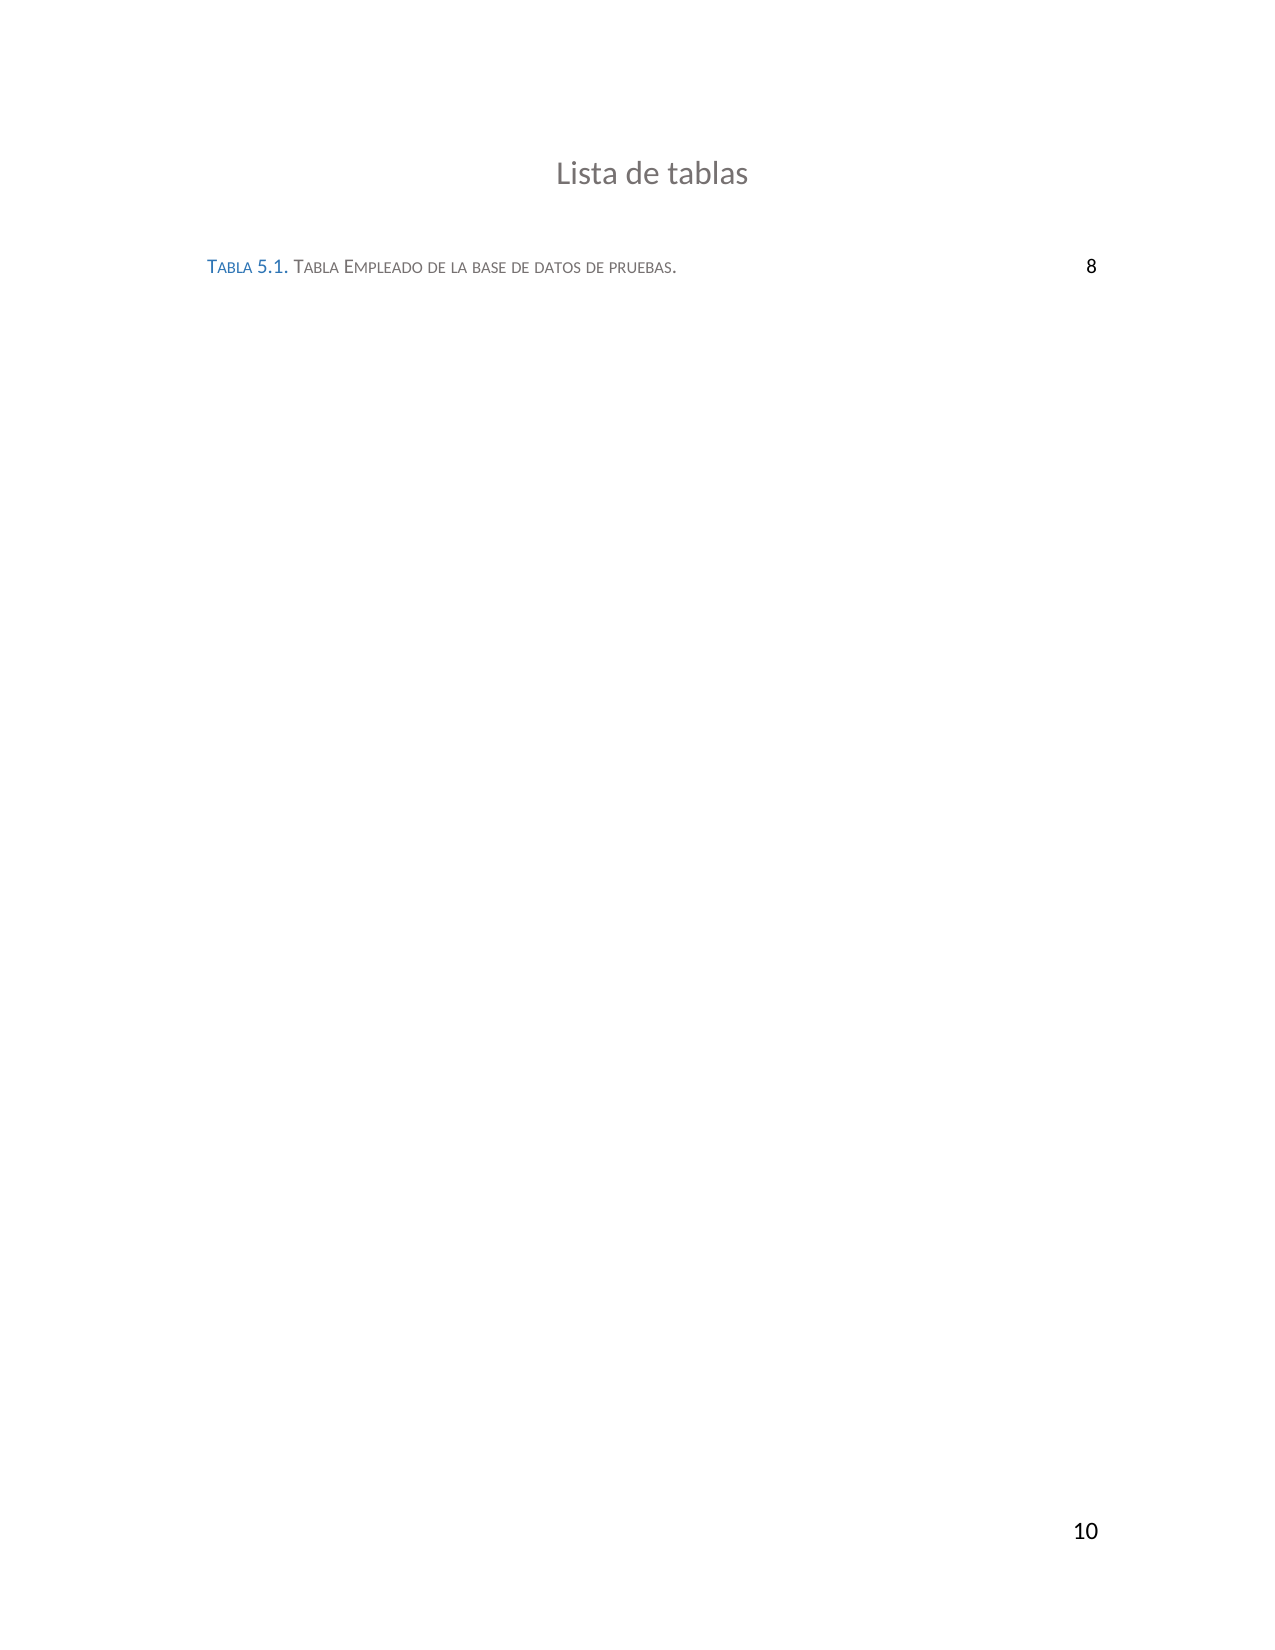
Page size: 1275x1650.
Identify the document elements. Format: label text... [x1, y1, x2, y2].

subtitle Lista de tablas [207, 152, 1098, 193]
